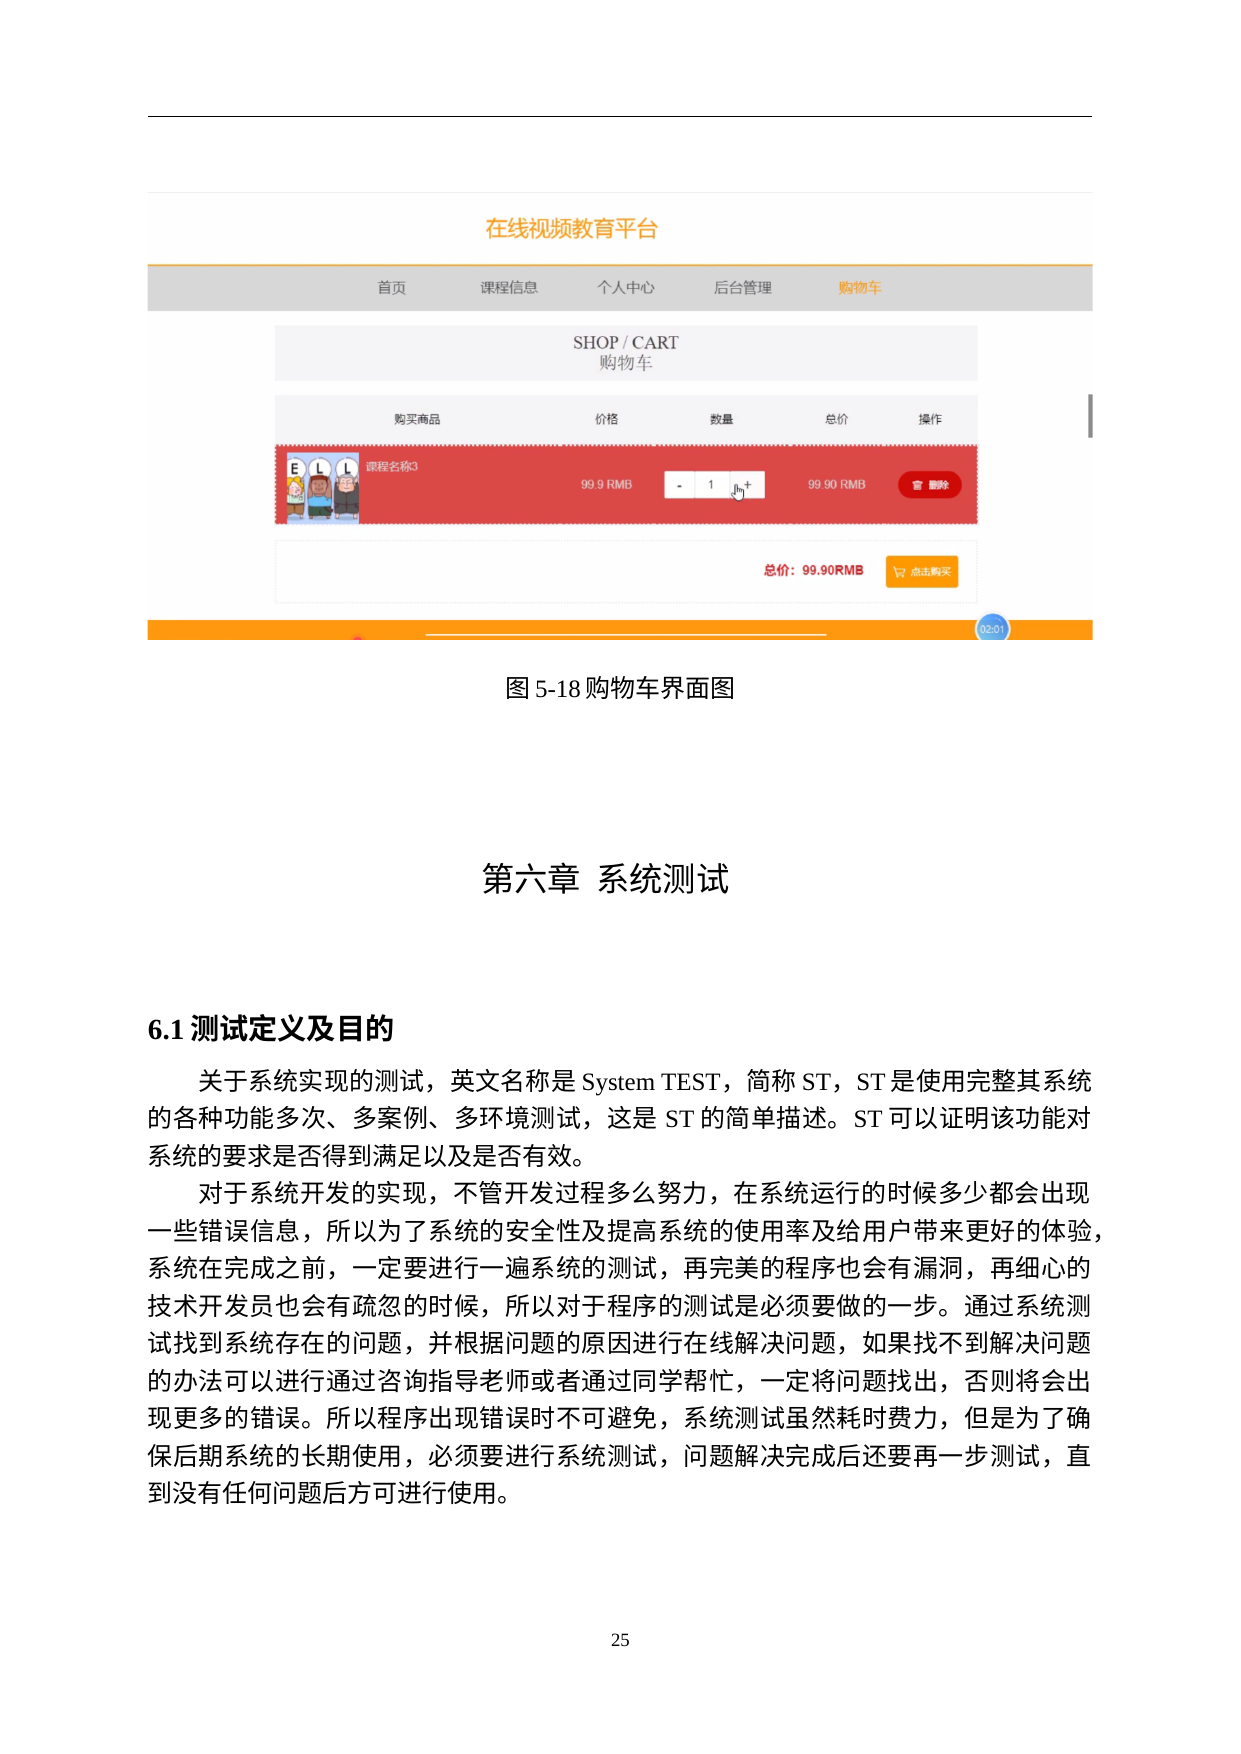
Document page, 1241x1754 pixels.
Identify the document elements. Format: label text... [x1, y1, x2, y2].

text 图5-18购物车界面图 [148, 668, 1092, 704]
text 对于系统开发的实现，不管开发过程多么努力，在系统运行的时候多少都会出现一些错误信息，所以为了系统的安全性及提高系统的使用率及给用户带来更好的体验，系统在完成之前，一定要进行一遍系统的测试，再完美的程序也会有漏洞，再细心的技术开发员也会有疏忽的时候，所以对于程序的测试是必须要做的一步。通过系统测试找到系统存在的问题，并根据问题的原因进行在线解决问题，如果找不到解决问题的办法可以进行通过咨询指导老师或者通过同学帮忙，一定将问题找出，否则将会出现更多的错误。所以程序出现错误时不可避免，系统测试虽然耗时费力，但是为了确保后期系统的长期使用，必须要进行系统测试，问题解决完成后还要再一步测试，直到没有任何问题后方可进行使用。 [148, 1173, 1092, 1510]
text 第六章 系统测试 [148, 853, 1092, 901]
subtitle 6.1测试定义及目的 [148, 1005, 1092, 1048]
text 关于系统实现的测试，英文名称是System TEST，简称ST，ST是使用完整其系统的各种功能多次、多案例、多环境测试，这是ST的简单描述。ST可以证明该功能对系统的要求是否得到满足以及是否有效。 [148, 1060, 1092, 1173]
picture [147, 192, 1093, 640]
